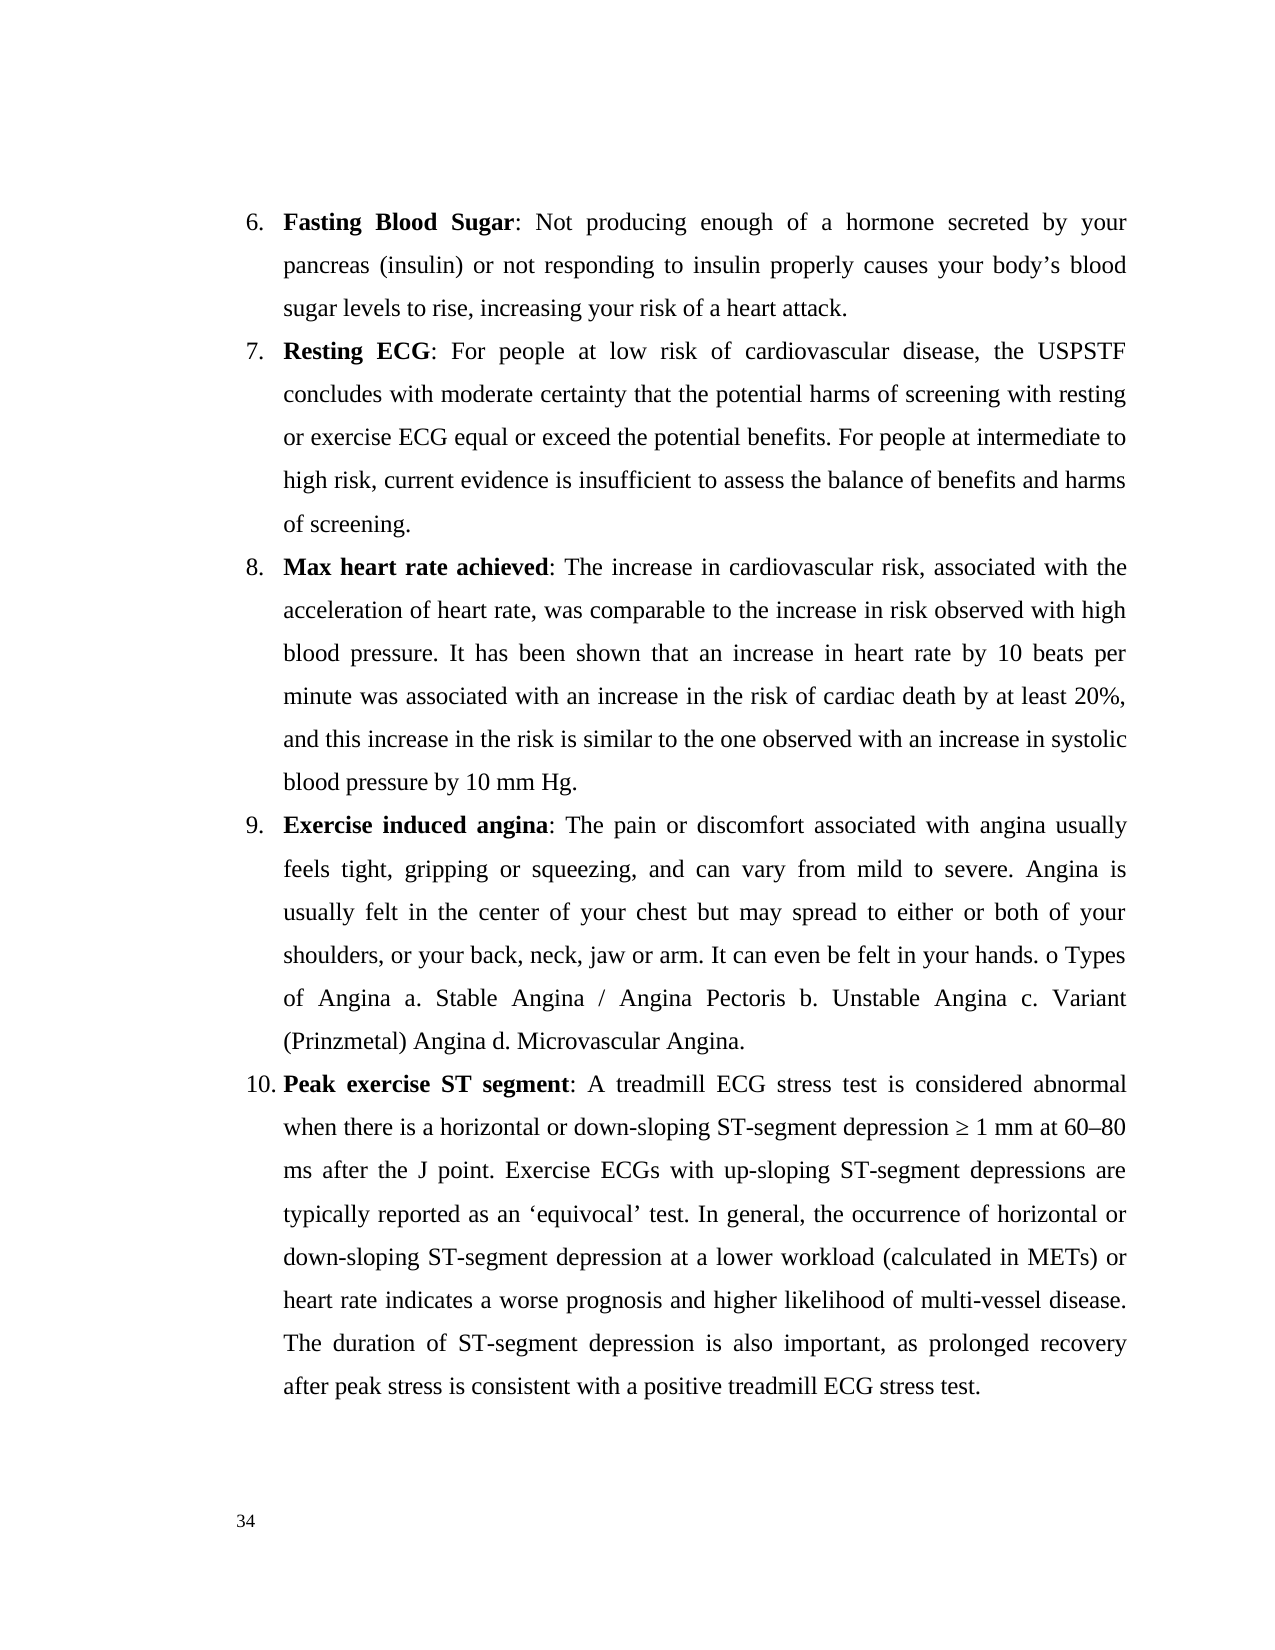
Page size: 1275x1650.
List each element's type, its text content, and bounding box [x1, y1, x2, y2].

list Peak exercise ST segment: A treadmill ECG stress test is considered abnormal when there is a horizontal or down-sloping ST-segment depression ≥ 1 mm at 60–80 ms after the J point. Exercise ECGs with up-sloping ST-segment depressions are typically reported as an ‘equivocal’ test. In general, the occurrence of horizontal or down-sloping ST-segment depression at a lower workload (calculated in METs) or heart rate indicates a worse prognosis and higher likelihood of multi-vessel disease. The duration of ST-segment depression is also important, as prolonged recovery after peak stress is consistent with a positive treadmill ECG stress test. [246, 1069, 1127, 1400]
list Resting ECG: For people at low risk of cardiovascular disease, the USPSTF concludes with moderate certainty that the potential harms of screening with resting or exercise ECG equal or exceed the potential benefits. For people at intermediate to high risk, current evidence is insufficient to assess the balance of benefits and harms of screening. [246, 336, 1127, 537]
list Max heart rate achieved: The increase in cardiovascular risk, associated with the acceleration of heart rate, was comparable to the increase in risk observed with high blood pressure. It has been shown that an increase in heart rate by 10 beats per minute was associated with an increase in the risk of cardiac death by at least 20%, and this increase in the risk is similar to the one observed with an increase in systolic blood pressure by 10 mm Hg. [246, 552, 1127, 796]
list Fasting Blood Sugar: Not producing enough of a hormone secreted by your pancreas (insulin) or not responding to insulin properly causes your body’s blood sugar levels to rise, increasing your risk of a heart attack. [246, 207, 1127, 322]
list Exercise induced angina: The pain or discomfort associated with angina usually feels tight, gripping or squeezing, and can vary from mild to severe. Angina is usually felt in the center of your chest but may spread to either or both of your shoulders, or your back, neck, jaw or arm. It can even be felt in your hands. o Types of Angina a. Stable Angina / Angina Pectoris b. Unstable Angina c. Variant (Prinzmetal) Angina d. Microvascular Angina. [246, 811, 1127, 1055]
